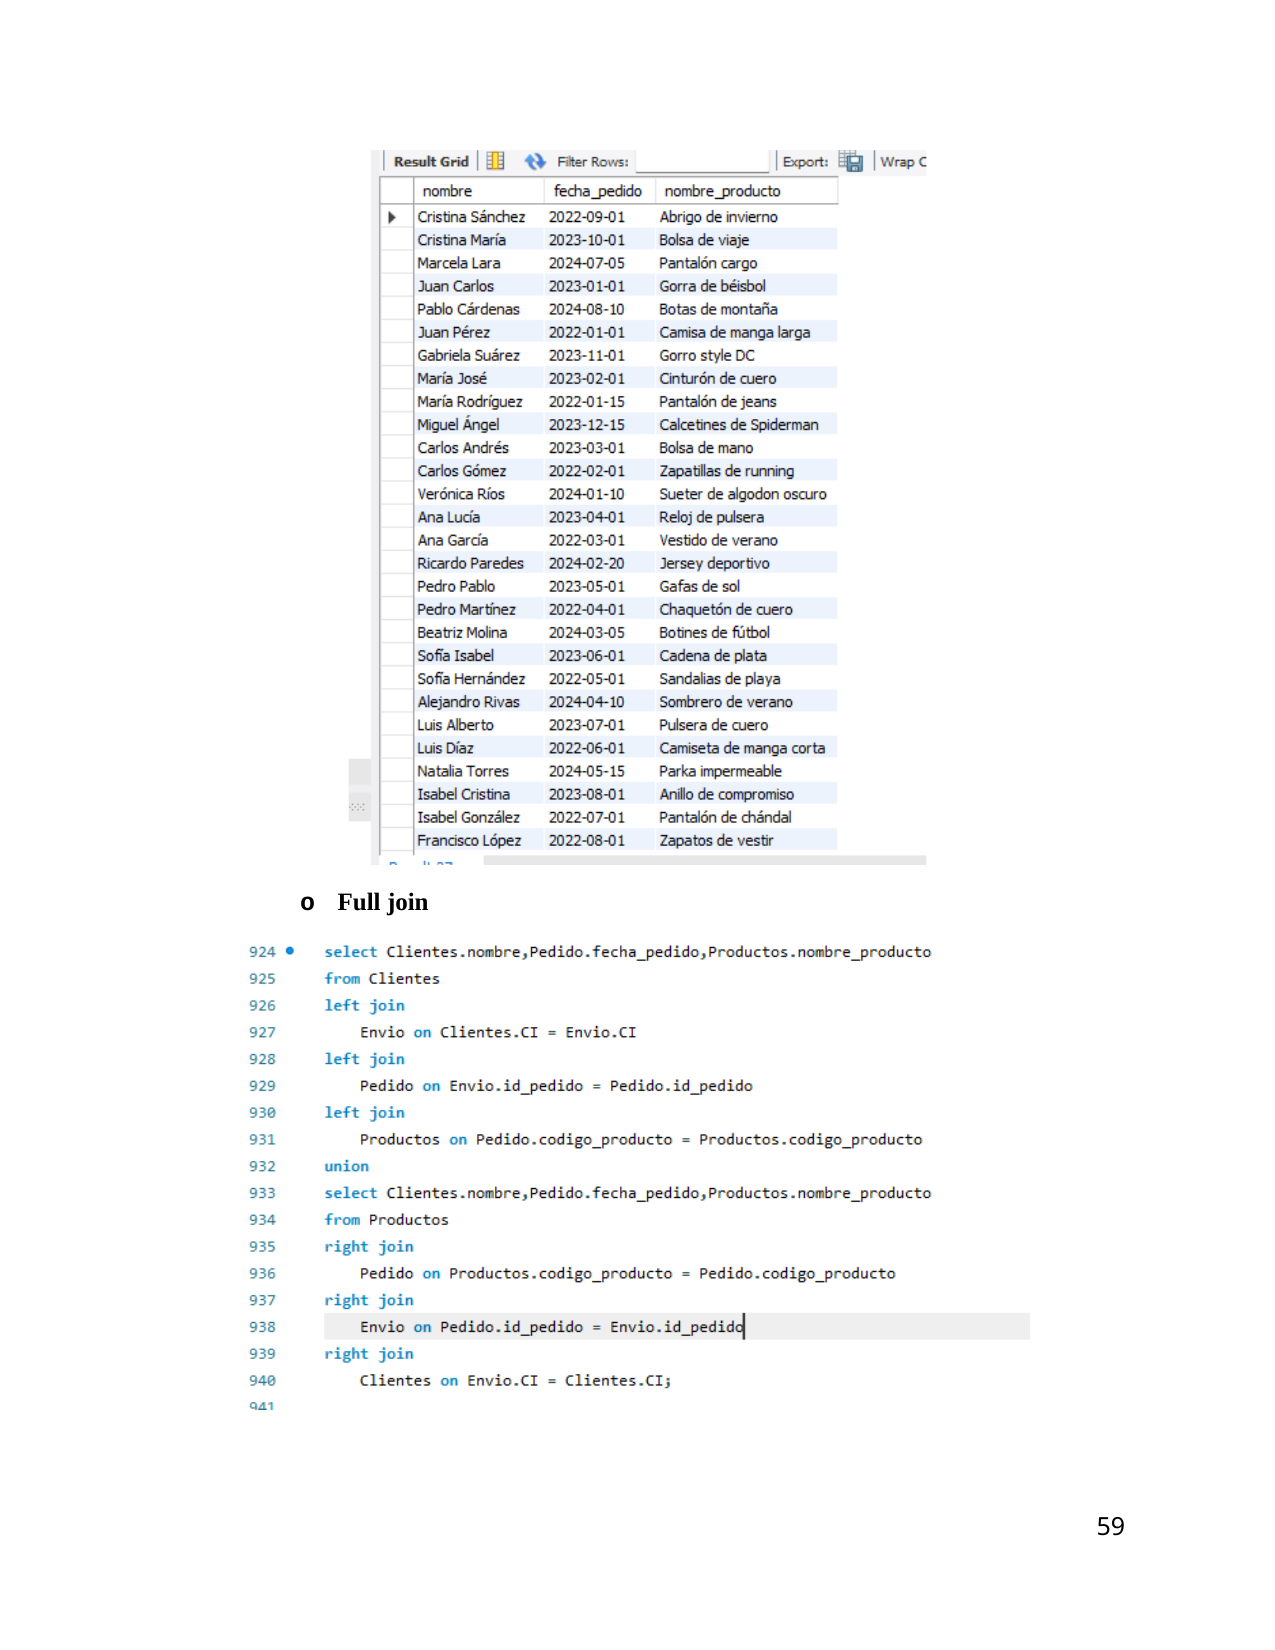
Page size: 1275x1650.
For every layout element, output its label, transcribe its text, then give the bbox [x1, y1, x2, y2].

picture [348, 150, 927, 865]
list Full join [300, 887, 1125, 918]
picture [244, 938, 1031, 1410]
